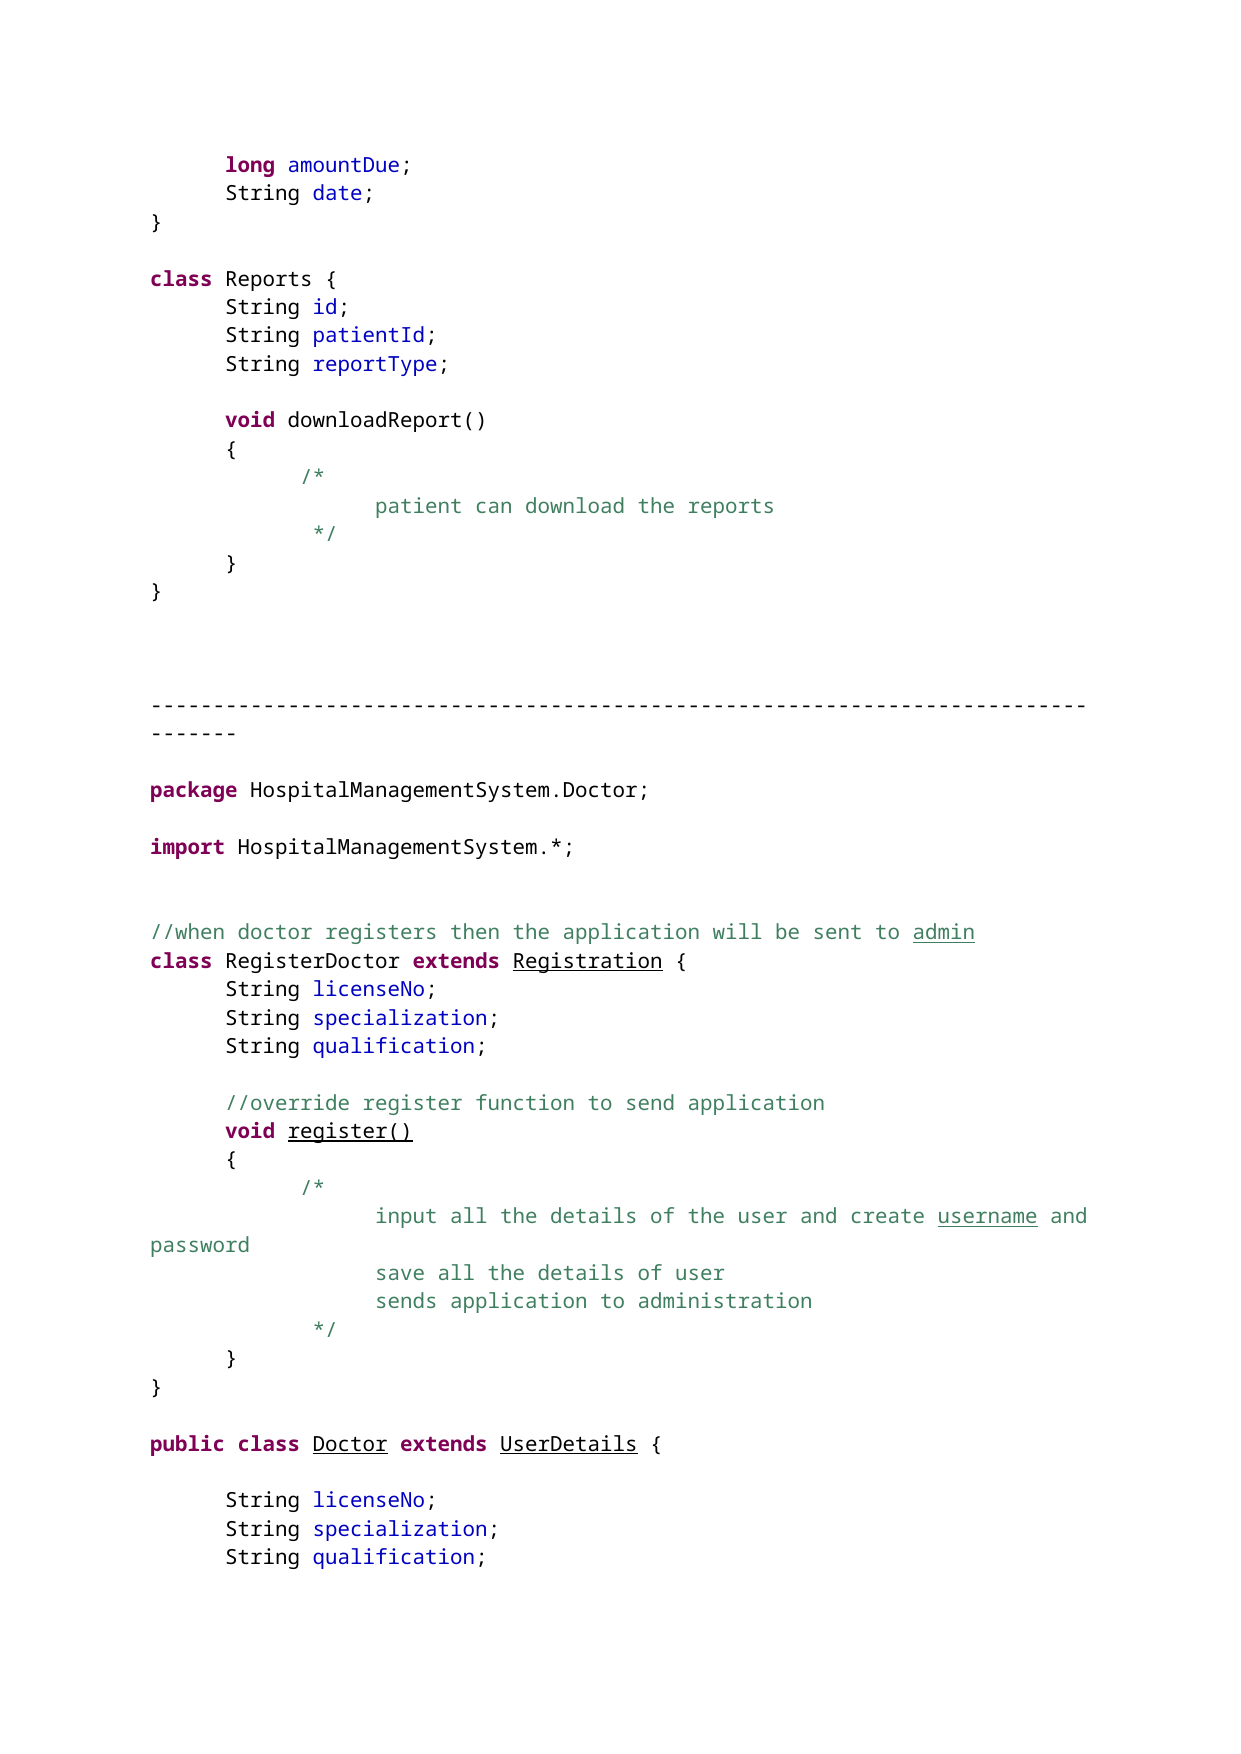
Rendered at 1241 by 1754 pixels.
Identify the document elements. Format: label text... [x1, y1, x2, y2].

text /* [150, 1173, 1090, 1201]
text { [150, 1144, 1090, 1173]
text String specialization; [150, 1003, 1090, 1031]
text sends application to administration [150, 1287, 1090, 1315]
text { [150, 434, 1090, 462]
text String date; [150, 178, 1090, 207]
text //when doctor registers then the application will be sent to admin [150, 917, 1090, 946]
text String qualification; [150, 1542, 1090, 1571]
text String licenseNo; [150, 974, 1090, 1003]
text String id; [150, 292, 1090, 321]
text } [150, 207, 1090, 235]
text String specialization; [150, 1514, 1090, 1542]
text String reportType; [150, 349, 1090, 377]
text class RegisterDoctor extends Registration { [150, 946, 1090, 974]
text } [150, 548, 1090, 576]
text */ [150, 1315, 1090, 1343]
text } [150, 576, 1090, 604]
text String qualification; [150, 1031, 1090, 1059]
text /* [150, 462, 1090, 491]
text void downloadReport() [150, 406, 1090, 434]
text class Reports { [150, 264, 1090, 292]
text void register() [150, 1116, 1090, 1144]
text patient can download the reports [150, 491, 1090, 519]
text */ [150, 519, 1090, 548]
text package HospitalManagementSystem.Doctor; [150, 775, 1090, 804]
text long amountDue; [150, 150, 1090, 178]
text public class Doctor extends UserDetails { [150, 1429, 1090, 1457]
text input all the details of the user and create username and password [150, 1201, 1090, 1258]
text import HospitalManagementSystem.*; [150, 832, 1090, 861]
text ---------------------------------------------------------------------------------- [150, 690, 1090, 747]
text String patientId; [150, 321, 1090, 349]
text } [150, 1372, 1090, 1400]
text save all the details of user [150, 1258, 1090, 1287]
text String licenseNo; [150, 1485, 1090, 1514]
text //override register function to send application [150, 1088, 1090, 1116]
text } [150, 1343, 1090, 1372]
